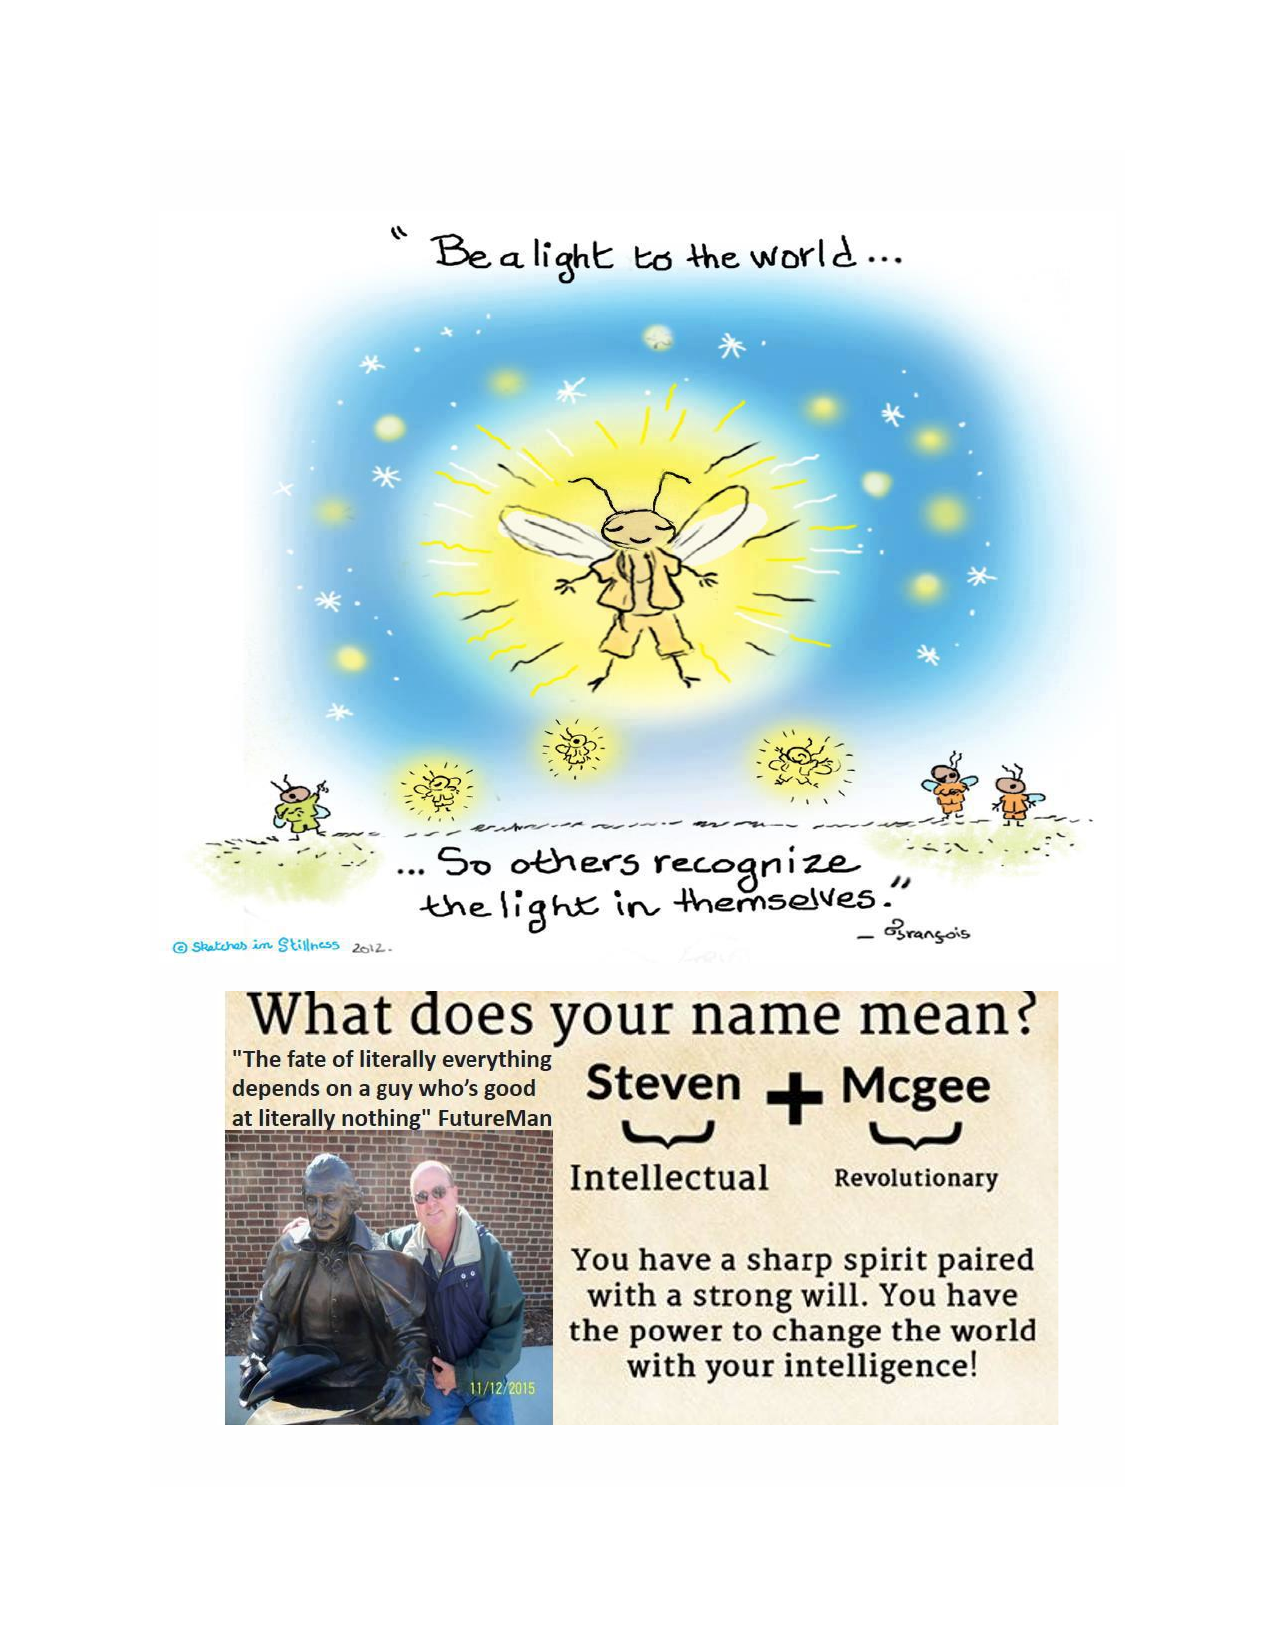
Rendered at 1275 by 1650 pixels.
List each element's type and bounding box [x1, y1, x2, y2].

picture [216, 991, 1059, 1425]
picture [158, 211, 1117, 963]
